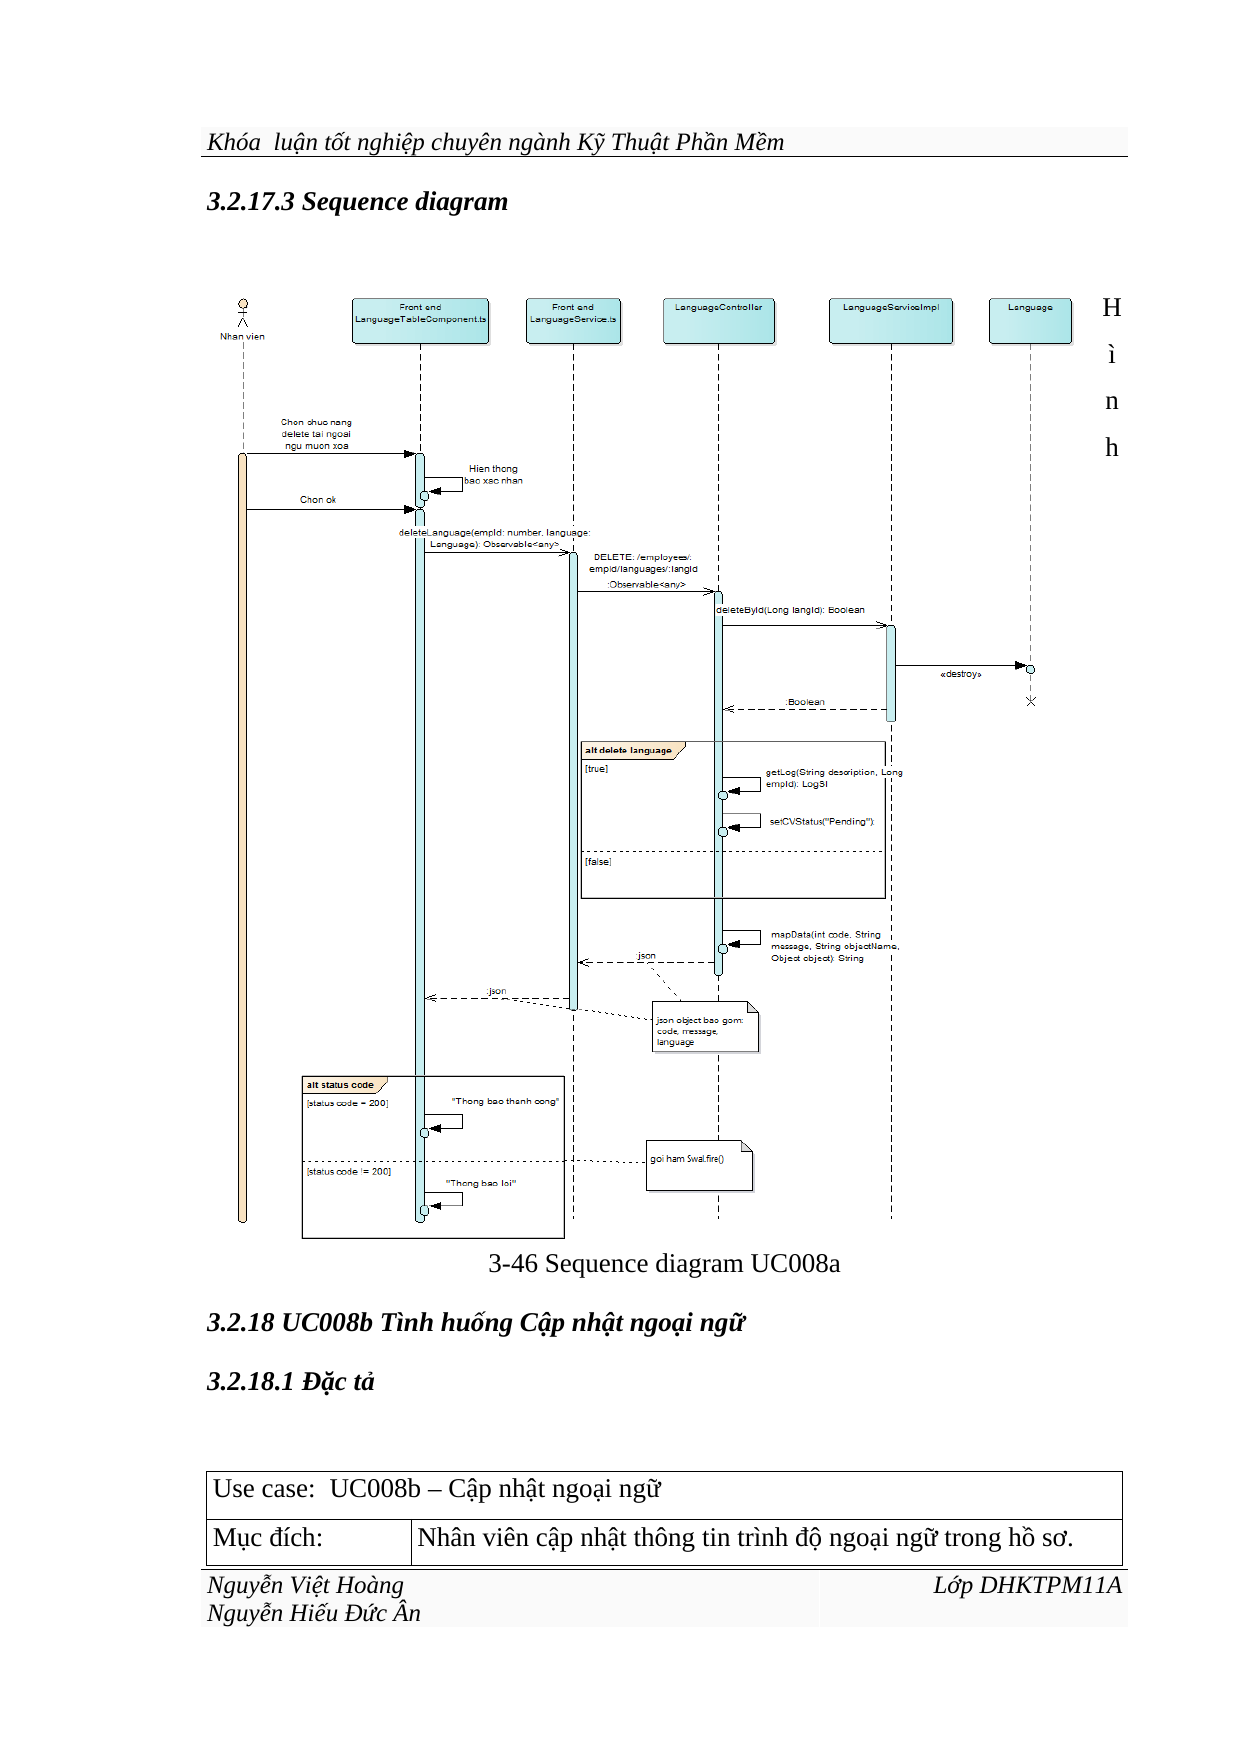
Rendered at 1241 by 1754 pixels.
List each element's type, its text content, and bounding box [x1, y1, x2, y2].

subtitle Đặc tả [207, 1365, 1122, 1396]
subtitle Sequence diagram [207, 185, 1122, 216]
table_header Use case: UC008b – Cập nhật ngoại ngữ [207, 1472, 1122, 1519]
table_cell Mục đích: [207, 1520, 411, 1565]
subtitle UC008b Tình huống Cập nhật ngoại ngữ [207, 1306, 1122, 1337]
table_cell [412, 1520, 1122, 1565]
picture [204, 288, 1083, 1247]
